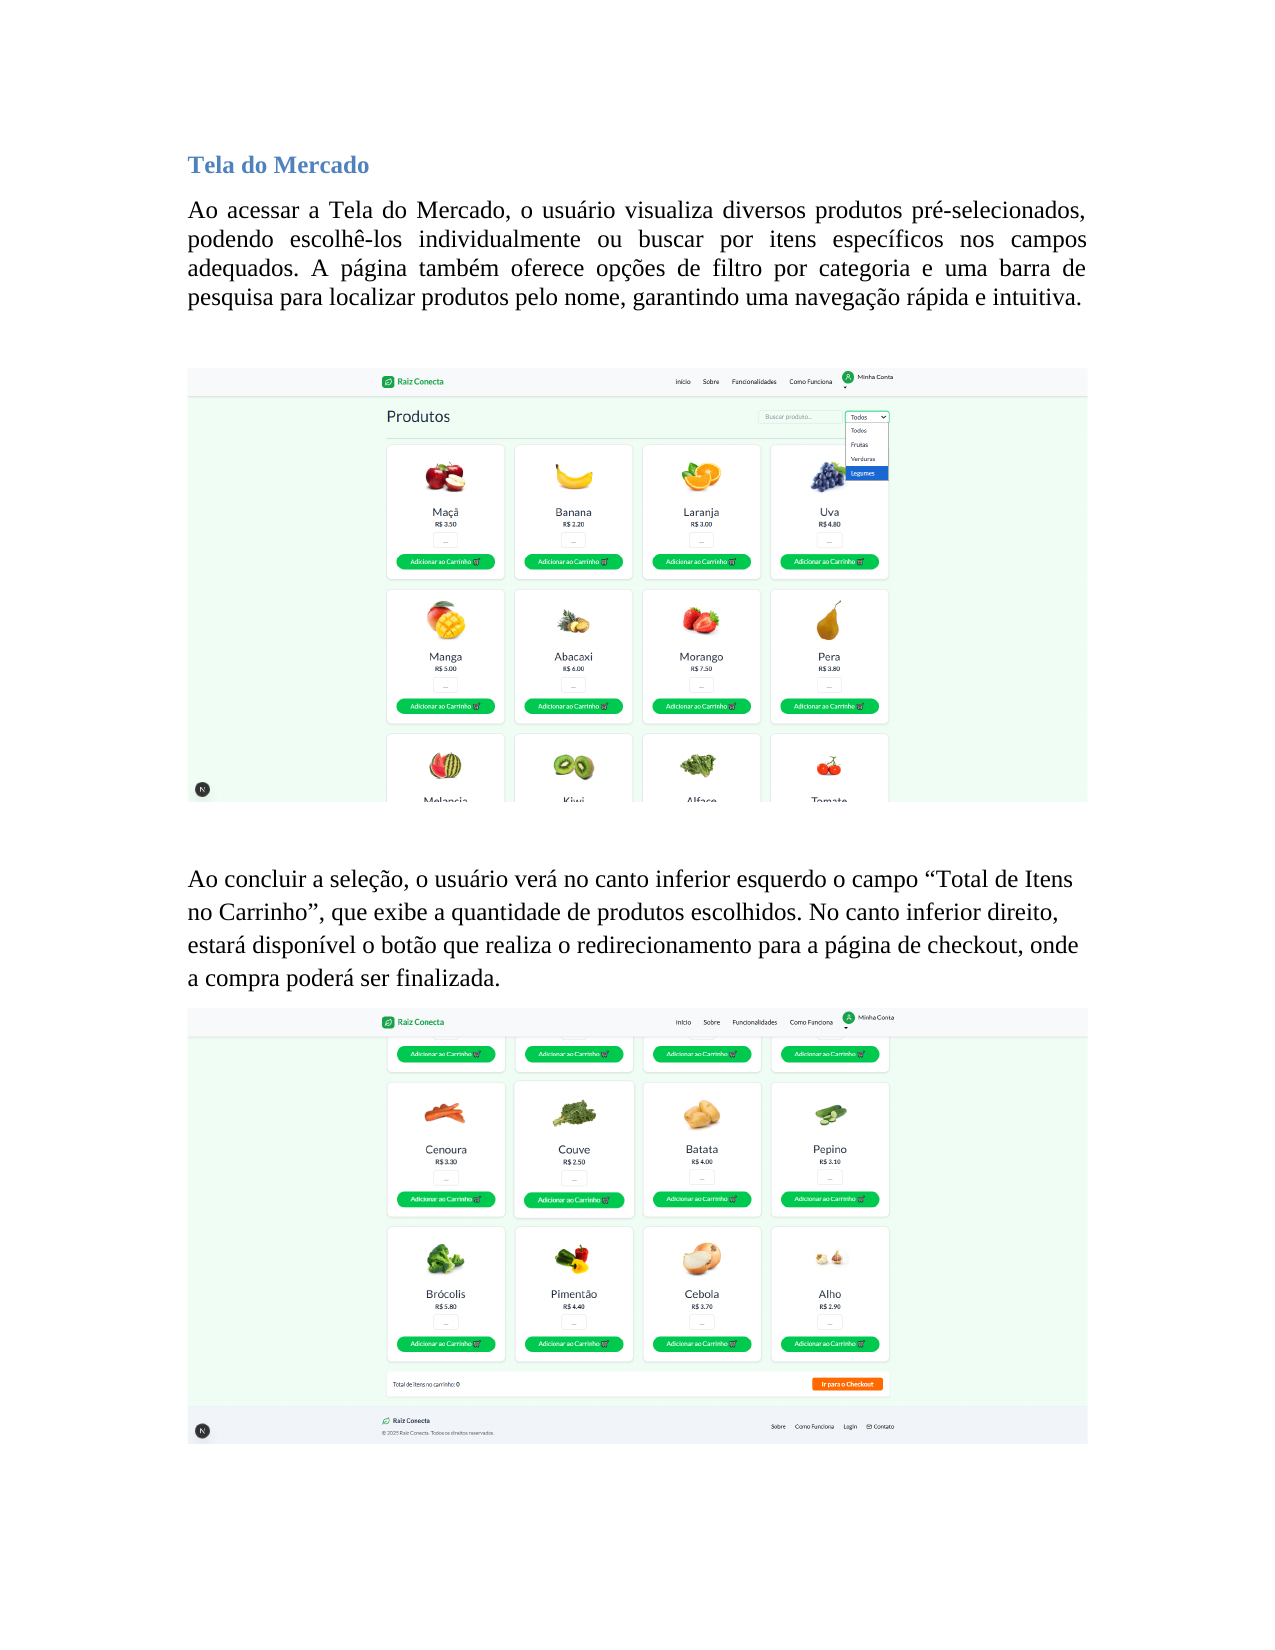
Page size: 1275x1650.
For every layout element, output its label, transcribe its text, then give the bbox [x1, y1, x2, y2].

text Ao concluir a seleção, o usuário verá no canto inferior esquerdo o campo “Total de Itens no Carrinho”, que exibe a quantidade de produtos escolhidos. No canto inferior direito, estará disponível o botão que realiza o redirecionamento para a página de checkout, onde a compra poderá ser finalizada. [187, 864, 1087, 992]
text Ao acessar a Tela do Mercado, o usuário visualiza diversos produtos pré-selecionados, podendo escolhê-los individualmente ou buscar por itens específicos nos campos adequados. A página também oferece opções de filtro por categoria e uma barra de pesquisa para localizar produtos pelo nome, garantindo uma navegação rápida e intuitiva. [187, 196, 1087, 311]
subtitle Tela do Mercado [187, 150, 1087, 179]
picture [187, 368, 1088, 802]
picture [187, 1008, 1088, 1444]
